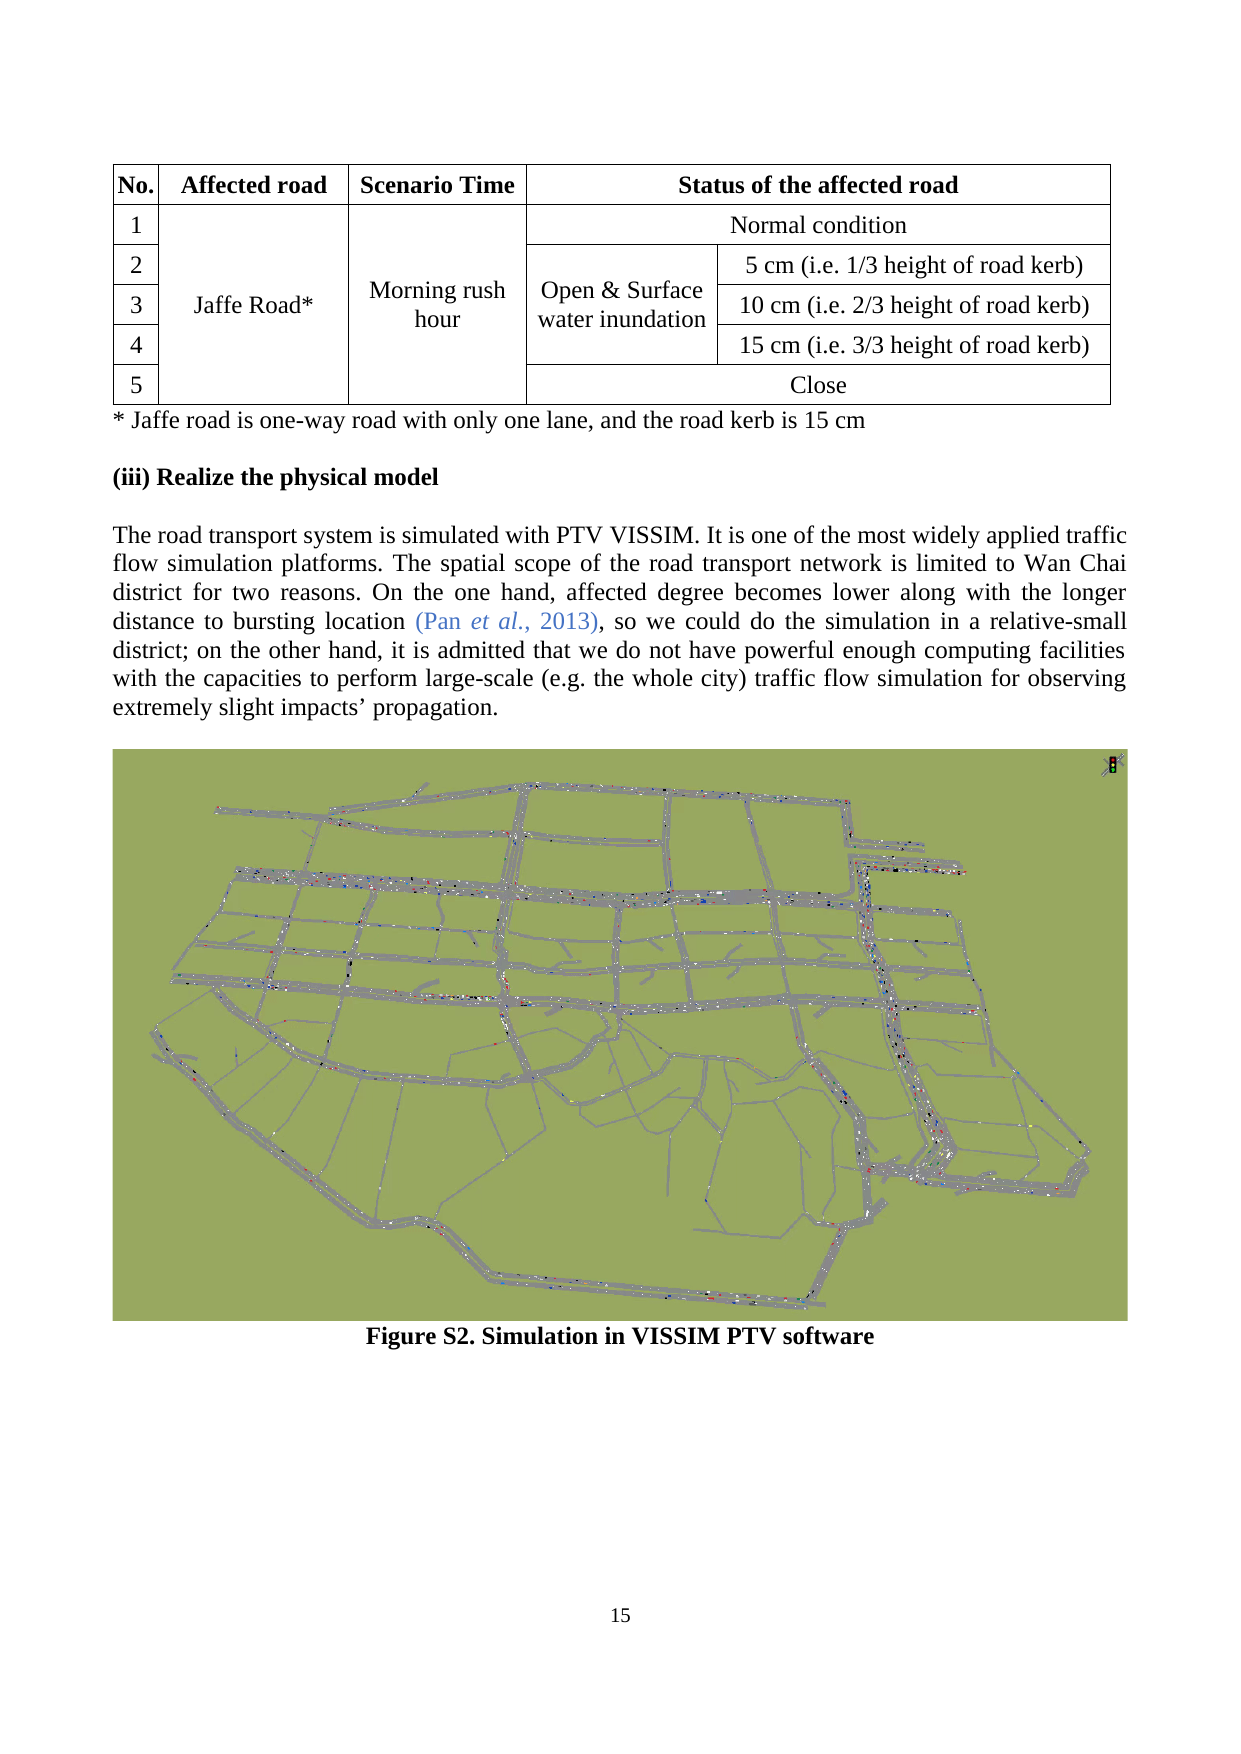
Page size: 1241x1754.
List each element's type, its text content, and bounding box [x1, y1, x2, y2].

table_cell 5 cm (i.e. 1/3 height of road kerb) [718, 245, 1110, 284]
table_cell 4 [114, 325, 158, 364]
table_cell Close [527, 365, 1110, 404]
table_cell 15 cm (i.e. 3/3 height of road kerb) [718, 325, 1110, 364]
table_header Affected road [159, 165, 348, 204]
table_cell 3 [114, 285, 158, 324]
text (iii) Realize the physical model [112, 462, 1128, 491]
text The road transport system is simulated with PTV VISSIM. It is one of the most widely applied traffic flow simulation platforms. The spatial scope of the road transport network is limited to Wan Chai district for two reasons. On the one hand, affected degree becomes lower along with the longer distance to bursting location (Pan et al., 2013), so we could do the simulation in a relative-small district; on the other hand, it is admitted that we do not have powerful enough computing facilities with the capacities to perform large-scale (e.g. the whole city) traffic flow simulation for observing extremely slight impacts’ propagation. [112, 520, 1128, 721]
table_cell 2 [114, 245, 158, 284]
table_cell 5 [114, 365, 158, 404]
table_cell Normal condition [527, 205, 1110, 244]
table_cell Open & Surface water inundation [527, 245, 717, 364]
text * Jaffe road is one-way road with only one lane, and the road kerb is 15 cm [112, 405, 1128, 433]
table_cell Jaffe Road* [159, 205, 348, 404]
table_cell 10 cm (i.e. 2/3 height of road kerb) [718, 285, 1110, 324]
table_cell 1 [114, 205, 158, 244]
picture [112, 749, 1128, 1321]
table_header No. [114, 165, 158, 204]
table_header Scenario Time [349, 165, 526, 204]
text Figure S2. Simulation in VISSIM PTV software [112, 1321, 1128, 1349]
table_header Status of the affected road [527, 165, 1110, 204]
table_cell Morning rush hour [349, 205, 526, 404]
